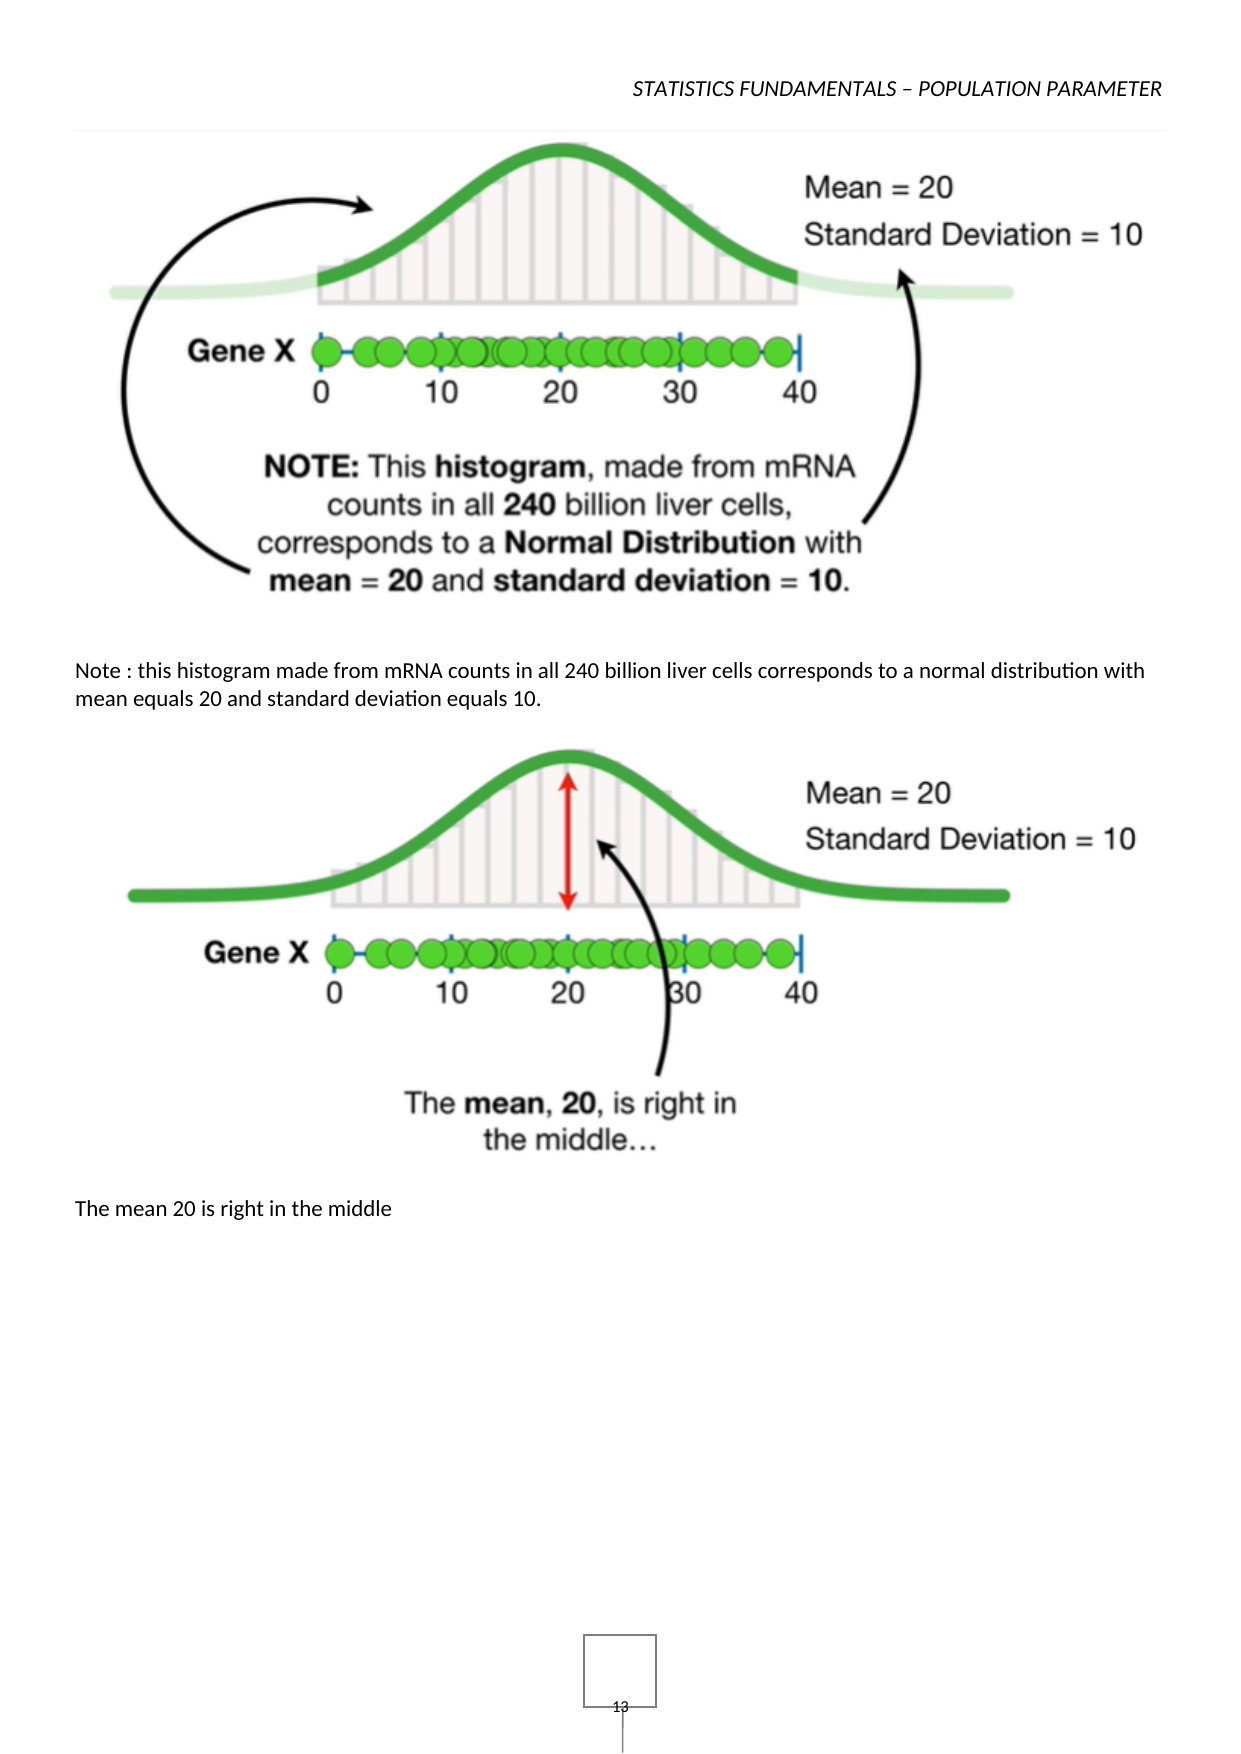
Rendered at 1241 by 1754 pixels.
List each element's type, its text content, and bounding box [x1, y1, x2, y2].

text The mean 20 is right in the middle [75, 1194, 1165, 1222]
text Note : this histogram made from mRNA counts in all 240 billion liver cells corresponds to a normal distribution with mean equals 20 and standard deviation equals 10. [75, 656, 1165, 712]
picture [75, 129, 1166, 656]
picture [75, 740, 1166, 1194]
